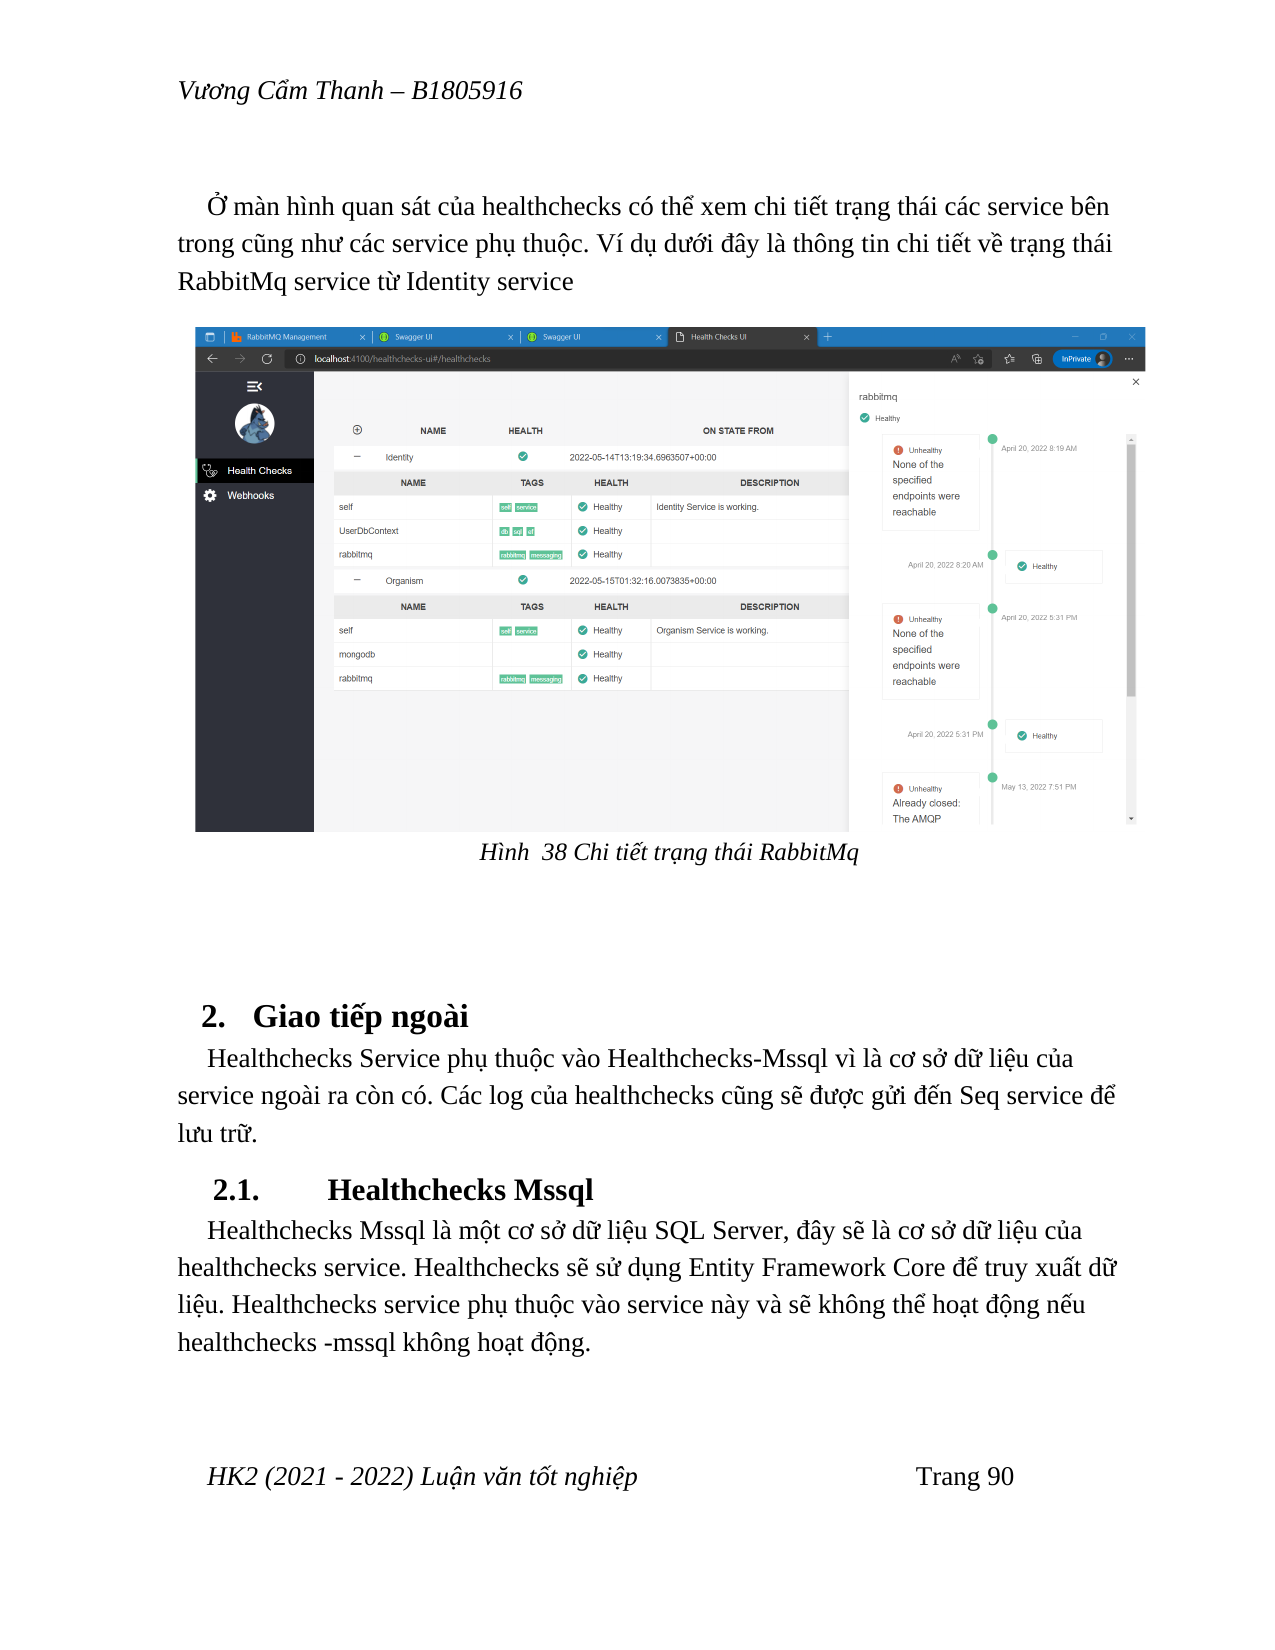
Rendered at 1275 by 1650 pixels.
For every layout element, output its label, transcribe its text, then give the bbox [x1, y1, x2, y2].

subtitle Healthchecks Mssql [207, 1171, 1157, 1207]
text Healthchecks Service phụ thuộc vào Healthchecks-Mssql vì là cơ sở dữ liệu của service ngoài ra còn có. Các log của healthchecks cũng sẽ được gửi đến Seq service để lưu trữ. [177, 1042, 1157, 1148]
text Healthchecks Mssql là một cơ sở dữ liệu SQL Server, đây sẽ là cơ sở dữ liệu của healthchecks service. Healthchecks sẽ sử dụng Entity Framework Core để truy xuất dữ liệu. Healthchecks service phụ thuộc vào service này và sẽ không thể hoạt động nếu healthchecks -mssql không hoạt động. [177, 1214, 1157, 1357]
text Ở màn hình quan sát của healthchecks có thể xem chi tiết trạng thái các service bên trong cũng như các service phụ thuộc. Ví dụ dưới đây là thông tin chi tiết về trạng thái RabbitMq service từ Identity service [177, 190, 1157, 296]
subtitle Giao tiếp ngoài [201, 996, 1157, 1034]
picture [195, 327, 1146, 832]
